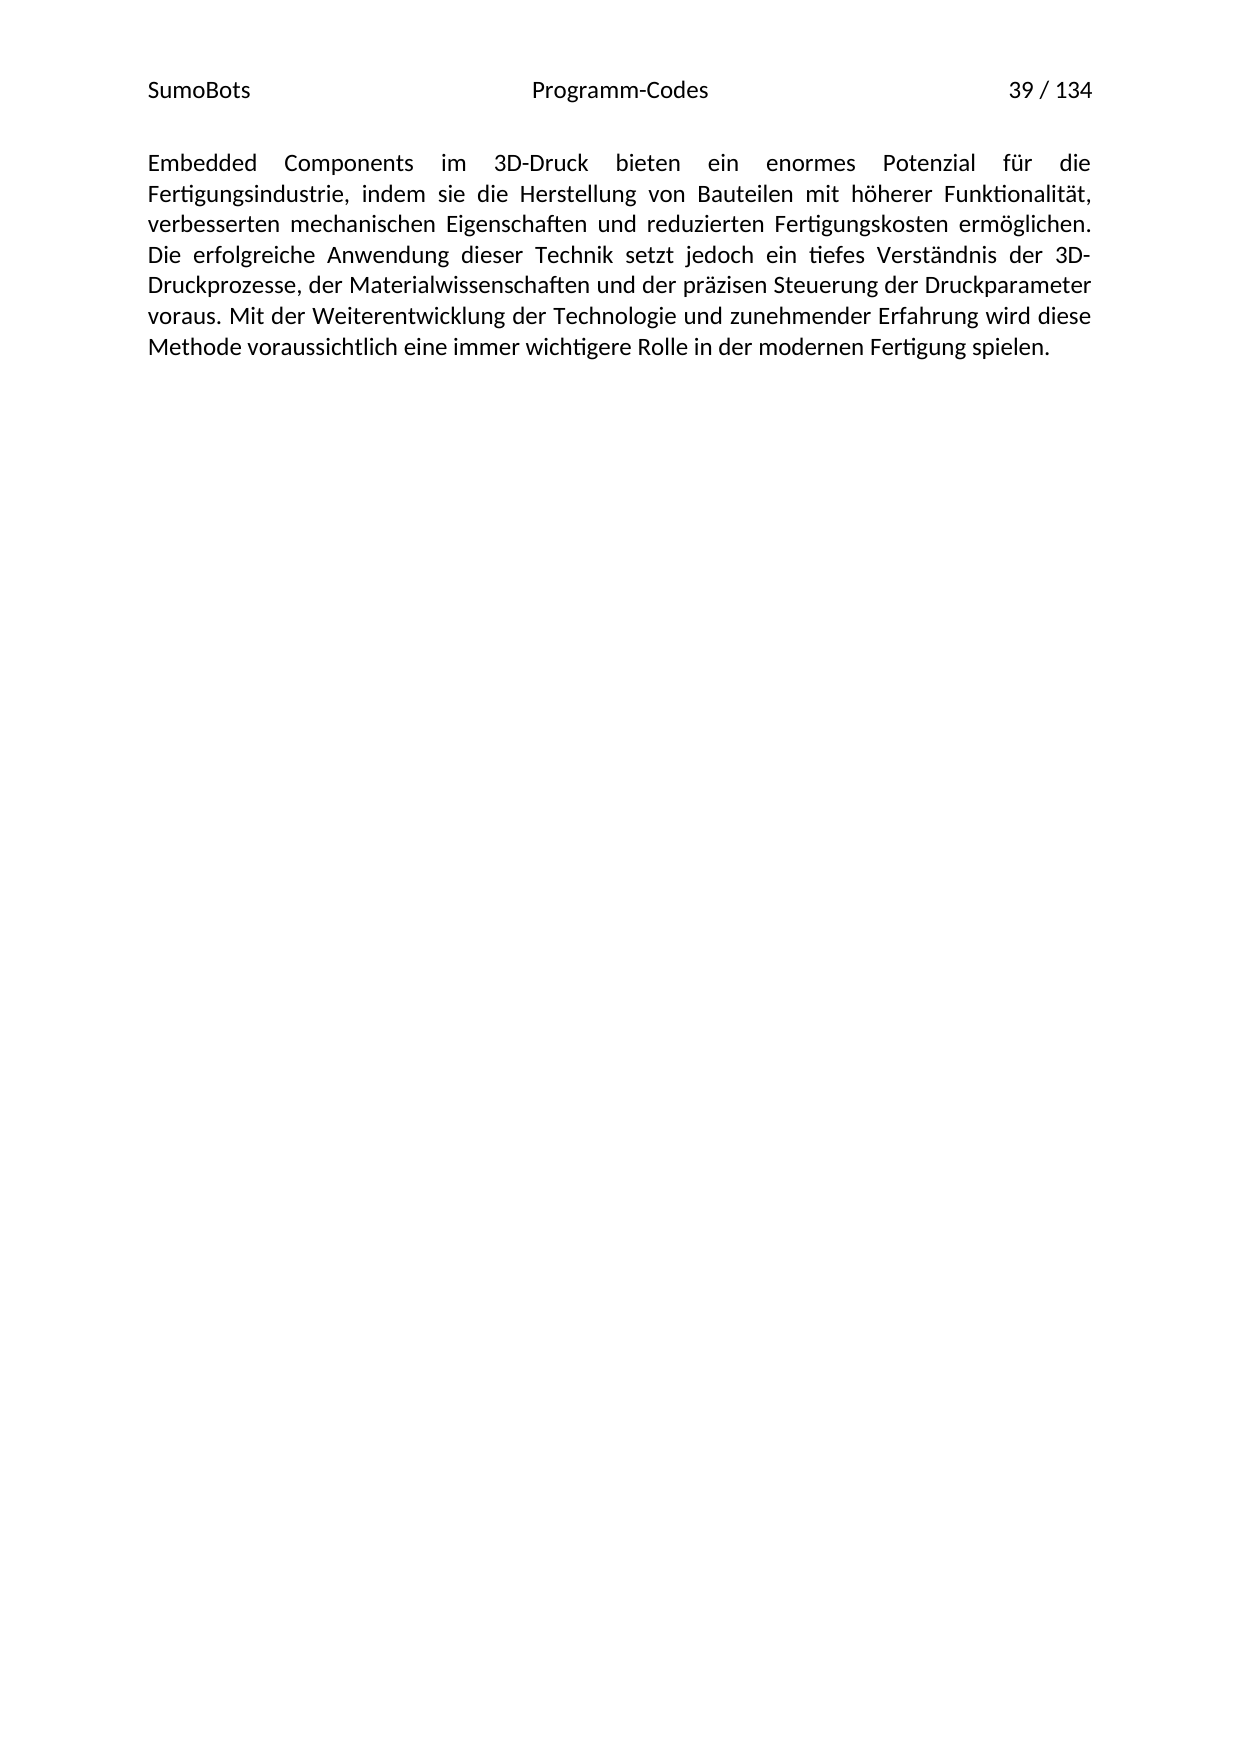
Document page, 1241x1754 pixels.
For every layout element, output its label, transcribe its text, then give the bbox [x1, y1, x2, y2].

text Embedded Components im 3D-Druck bieten ein enormes Potenzial für die Fertigungsindustrie, indem sie die Herstellung von Bauteilen mit höherer Funktionalität, verbesserten mechanischen Eigenschaften und reduzierten Fertigungskosten ermöglichen. Die erfolgreiche Anwendung dieser Technik setzt jedoch ein tiefes Verständnis der 3D-Druckprozesse, der Materialwissenschaften und der präzisen Steuerung der Druckparameter voraus. Mit der Weiterentwicklung der Technologie und zunehmender Erfahrung wird diese Methode voraussichtlich eine immer wichtigere Rolle in der modernen Fertigung spielen. [148, 148, 1093, 361]
